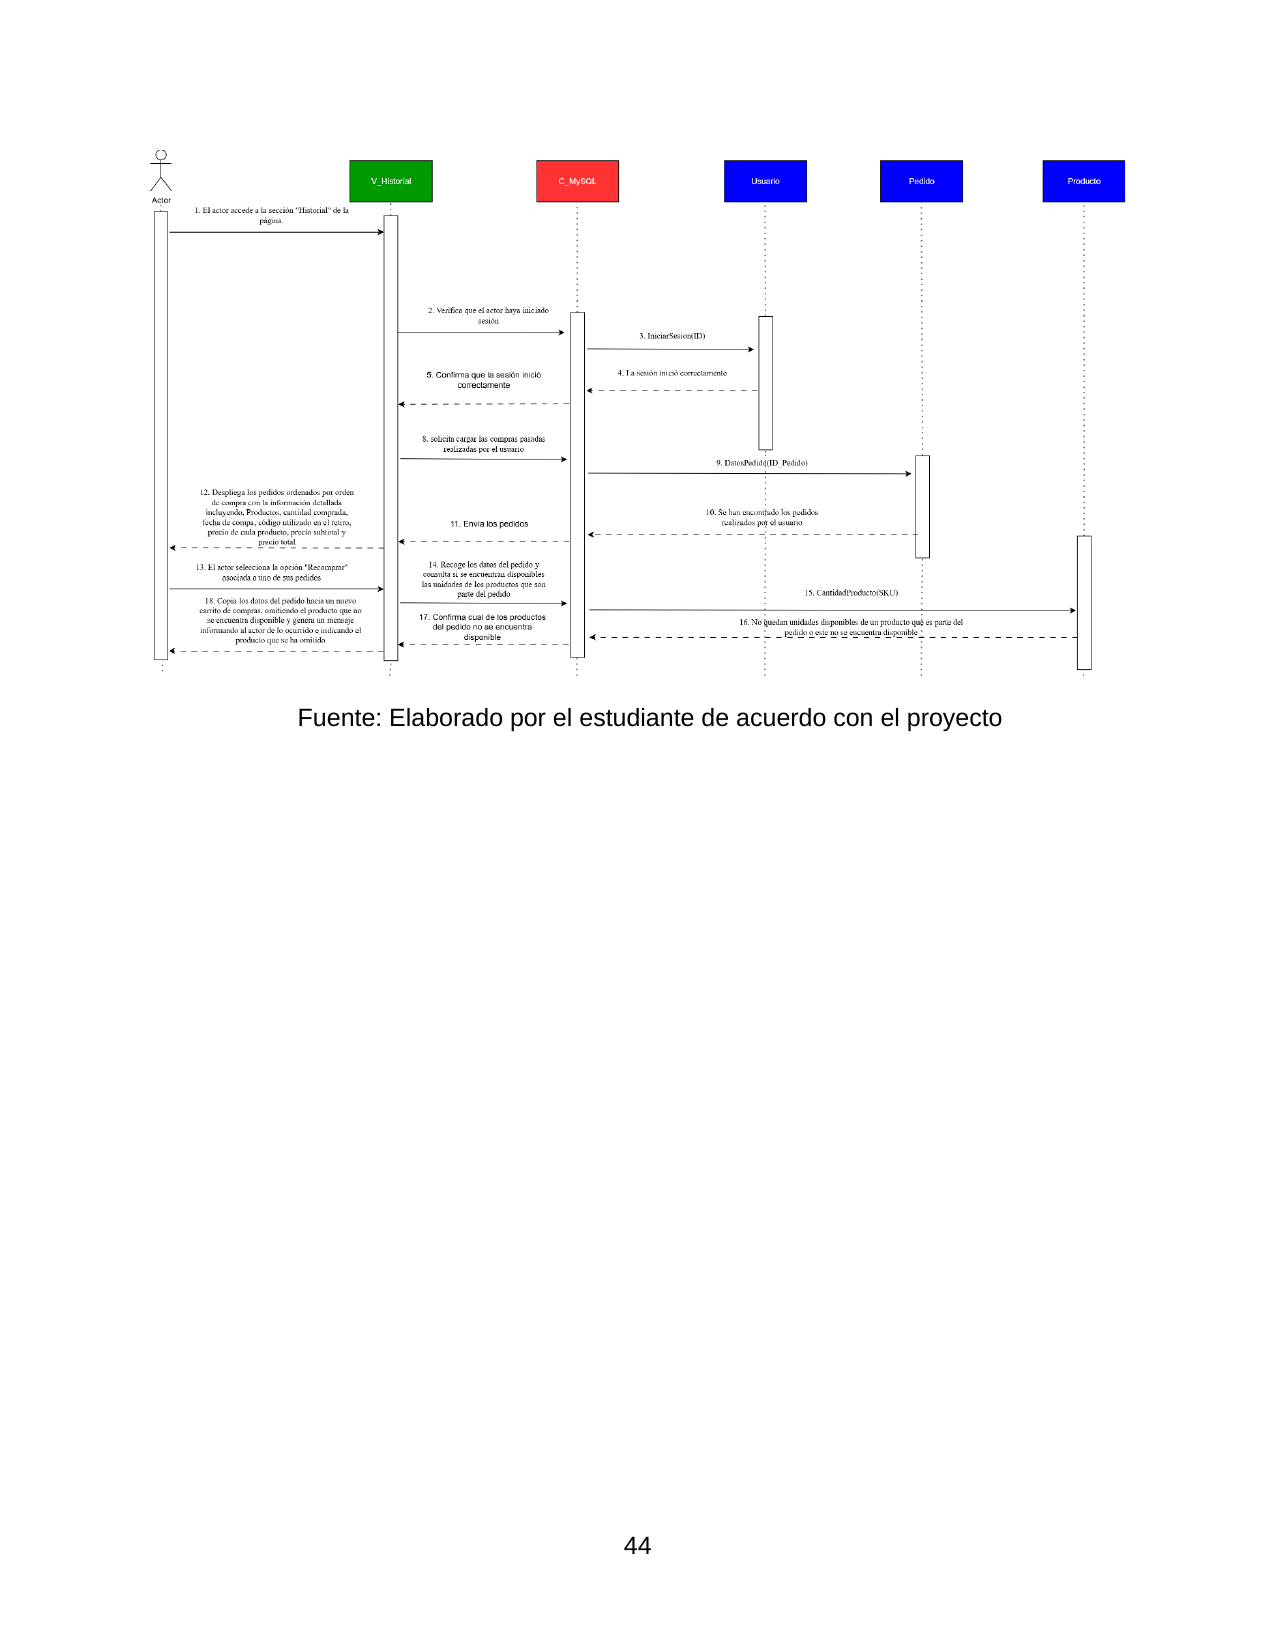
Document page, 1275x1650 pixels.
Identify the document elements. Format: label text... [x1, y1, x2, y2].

text Fuente: Elaborado por el estudiante de acuerdo con el proyecto [224, 703, 1125, 732]
picture [150, 150, 1125, 677]
